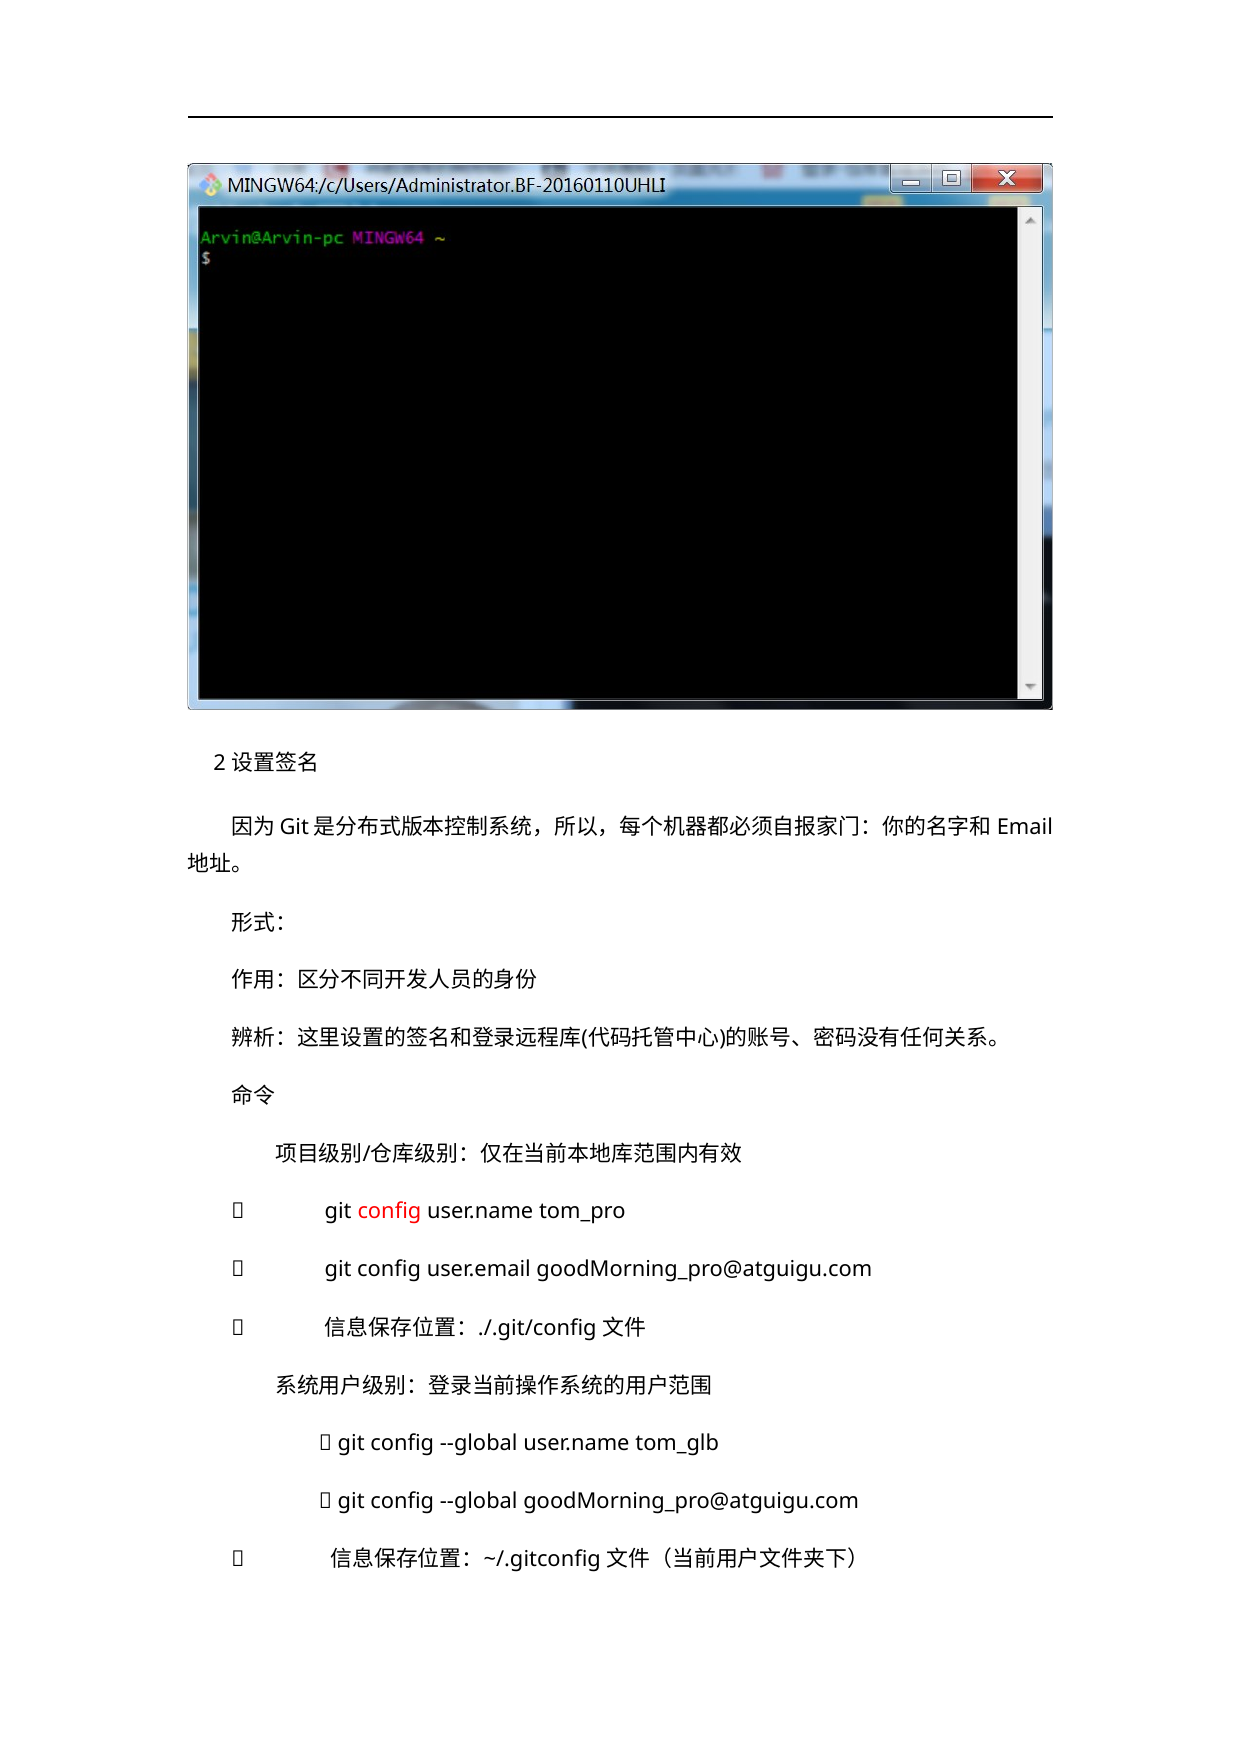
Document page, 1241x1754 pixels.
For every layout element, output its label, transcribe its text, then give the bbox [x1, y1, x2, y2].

text  git config --global user.name tom_glb [187, 1426, 1053, 1458]
text 命令 [187, 1078, 1053, 1111]
text  git config user.name tom_pro [187, 1194, 1053, 1227]
text 辨析：这里设置的签名和登录远程库(代码托管中心)的账号、密码没有任何关系。 [187, 1020, 1053, 1053]
text 作用：区分不同开发人员的身份 [187, 962, 1053, 994]
text  信息保存位置：~/.gitconfig 文件（当前用户文件夹下） [187, 1541, 1053, 1573]
text 形式： [187, 904, 1053, 937]
text 项目级别/仓库级别：仅在当前本地库范围内有效 [187, 1136, 1053, 1169]
picture [187, 163, 1053, 710]
text  git config --global goodMorning_pro@atguigu.com [187, 1483, 1053, 1516]
text  信息保存位置：./.git/config 文件 [187, 1309, 1053, 1342]
subtitle 设置签名 [187, 744, 1053, 777]
text 因为Git是分布式版本控制系统，所以，每个机器都必须自报家门：你的名字和Email地址。 [187, 809, 1053, 878]
text  git config user.email goodMorning_pro@atguigu.com [187, 1252, 1053, 1284]
text 系统用户级别：登录当前操作系统的用户范围 [187, 1368, 1053, 1400]
